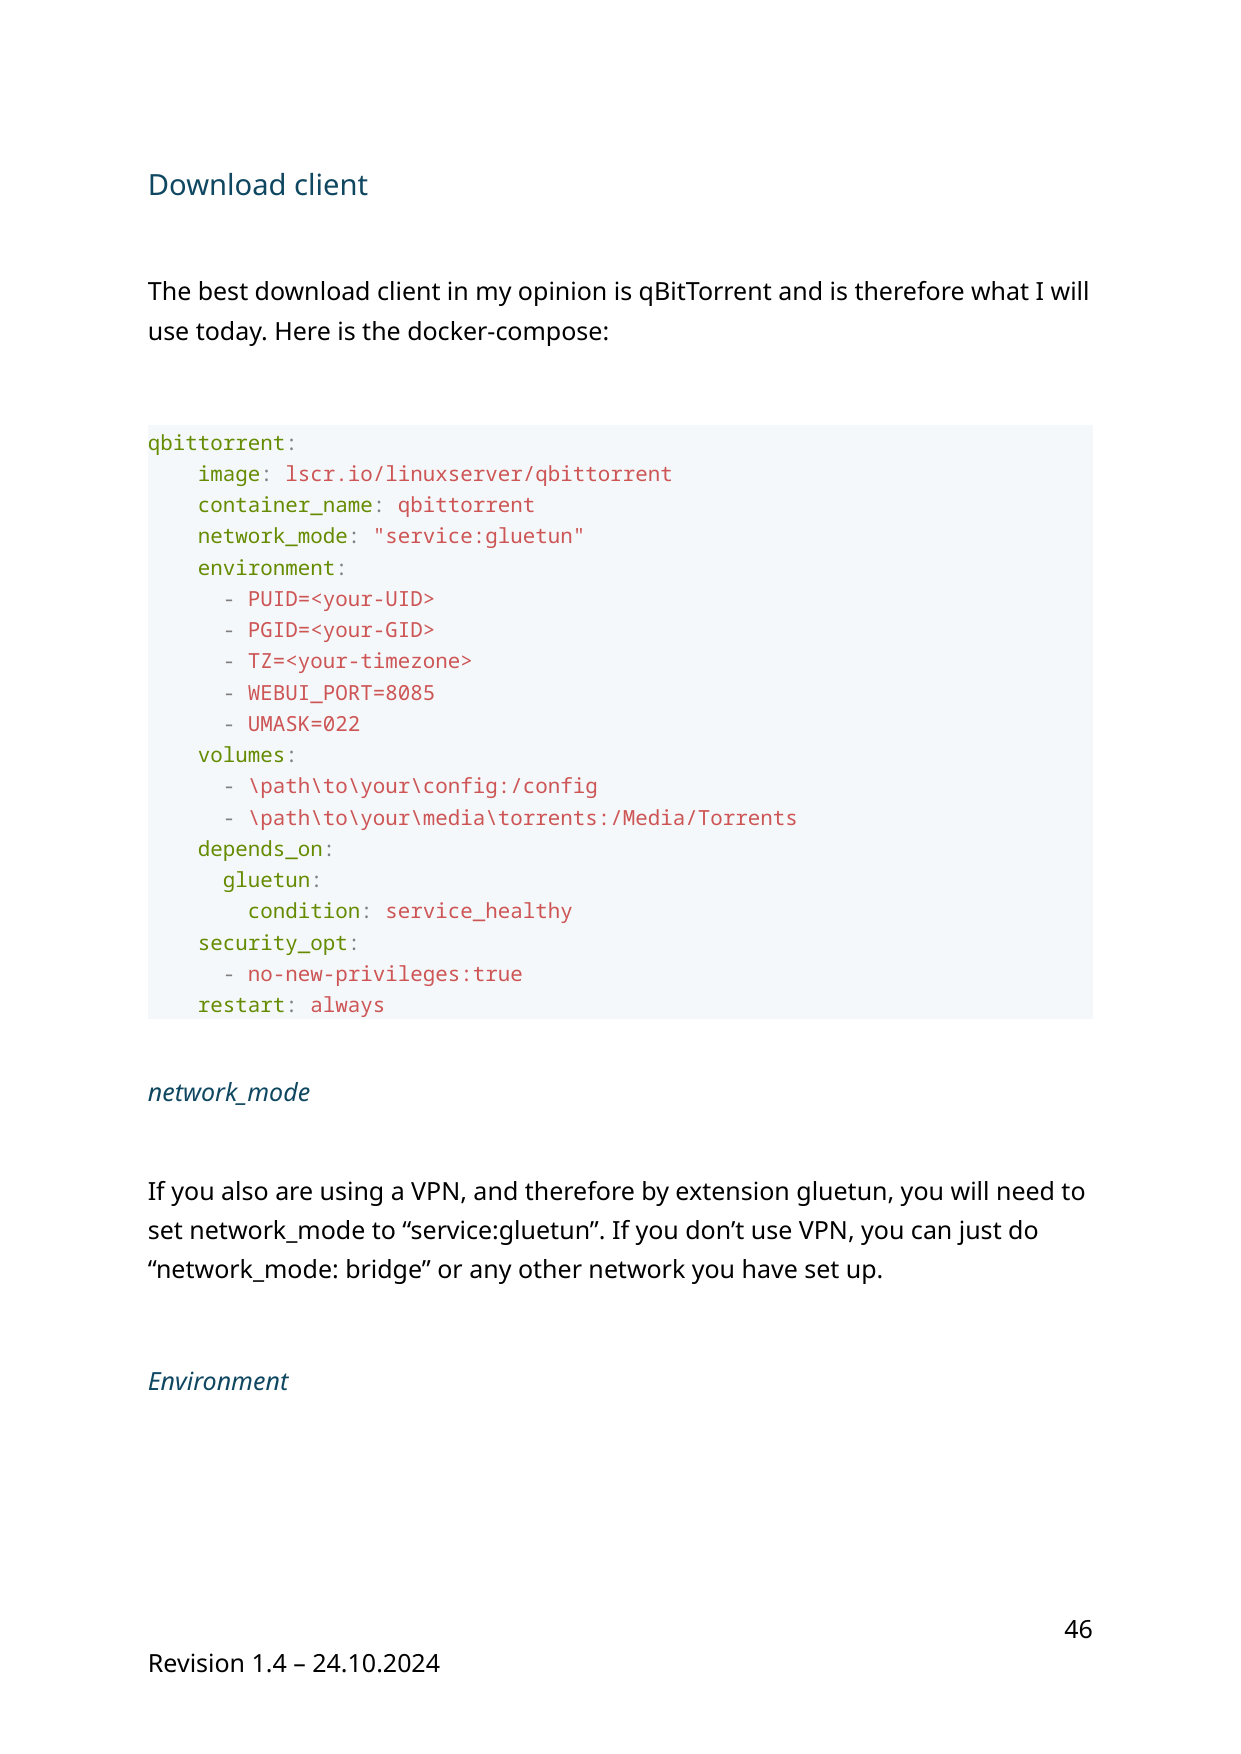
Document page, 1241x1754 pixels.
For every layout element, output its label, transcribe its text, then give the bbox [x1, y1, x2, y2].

text network_mode: "service:gluetun" [148, 519, 1093, 550]
text environment: [148, 550, 1093, 581]
text gluetun: [148, 862, 1093, 894]
text - WEBUI_PORT=8085 [148, 675, 1093, 706]
text If you also are using a VPN, and therefore by extension gluetun, you will need to set network_mode to “service:gluetun”. If you don’t use VPN, you can just do “network_mode: bridge” or any other network you have set up. [148, 1174, 1093, 1286]
text - \path\to\your\config:/config [148, 769, 1093, 800]
text - PGID=<your-GID> [148, 612, 1093, 644]
text - TZ=<your-timezone> [148, 644, 1093, 675]
subtitle network_mode [148, 1074, 1093, 1108]
text - UMASK=022 [148, 706, 1093, 737]
text - PUID=<your-UID> [148, 581, 1093, 612]
text The best download client in my opinion is qBitTorrent and is therefore what I will use today. Here is the docker-compose: [148, 274, 1093, 347]
text restart: always [148, 987, 1093, 1019]
subtitle Download client [148, 164, 1093, 204]
text image: lscr.io/linuxserver/qbittorrent [148, 456, 1093, 487]
text security_opt: [148, 925, 1093, 956]
text container_name: qbittorrent [148, 487, 1093, 519]
subtitle Environment [148, 1364, 1093, 1398]
text depends_on: [148, 831, 1093, 862]
text - no-new-privileges:true [148, 956, 1093, 987]
text qbittorrent: [148, 425, 1093, 456]
text condition: service_healthy [148, 894, 1093, 925]
text volumes: [148, 737, 1093, 769]
text - \path\to\your\media\torrents:/Media/Torrents [148, 800, 1093, 831]
